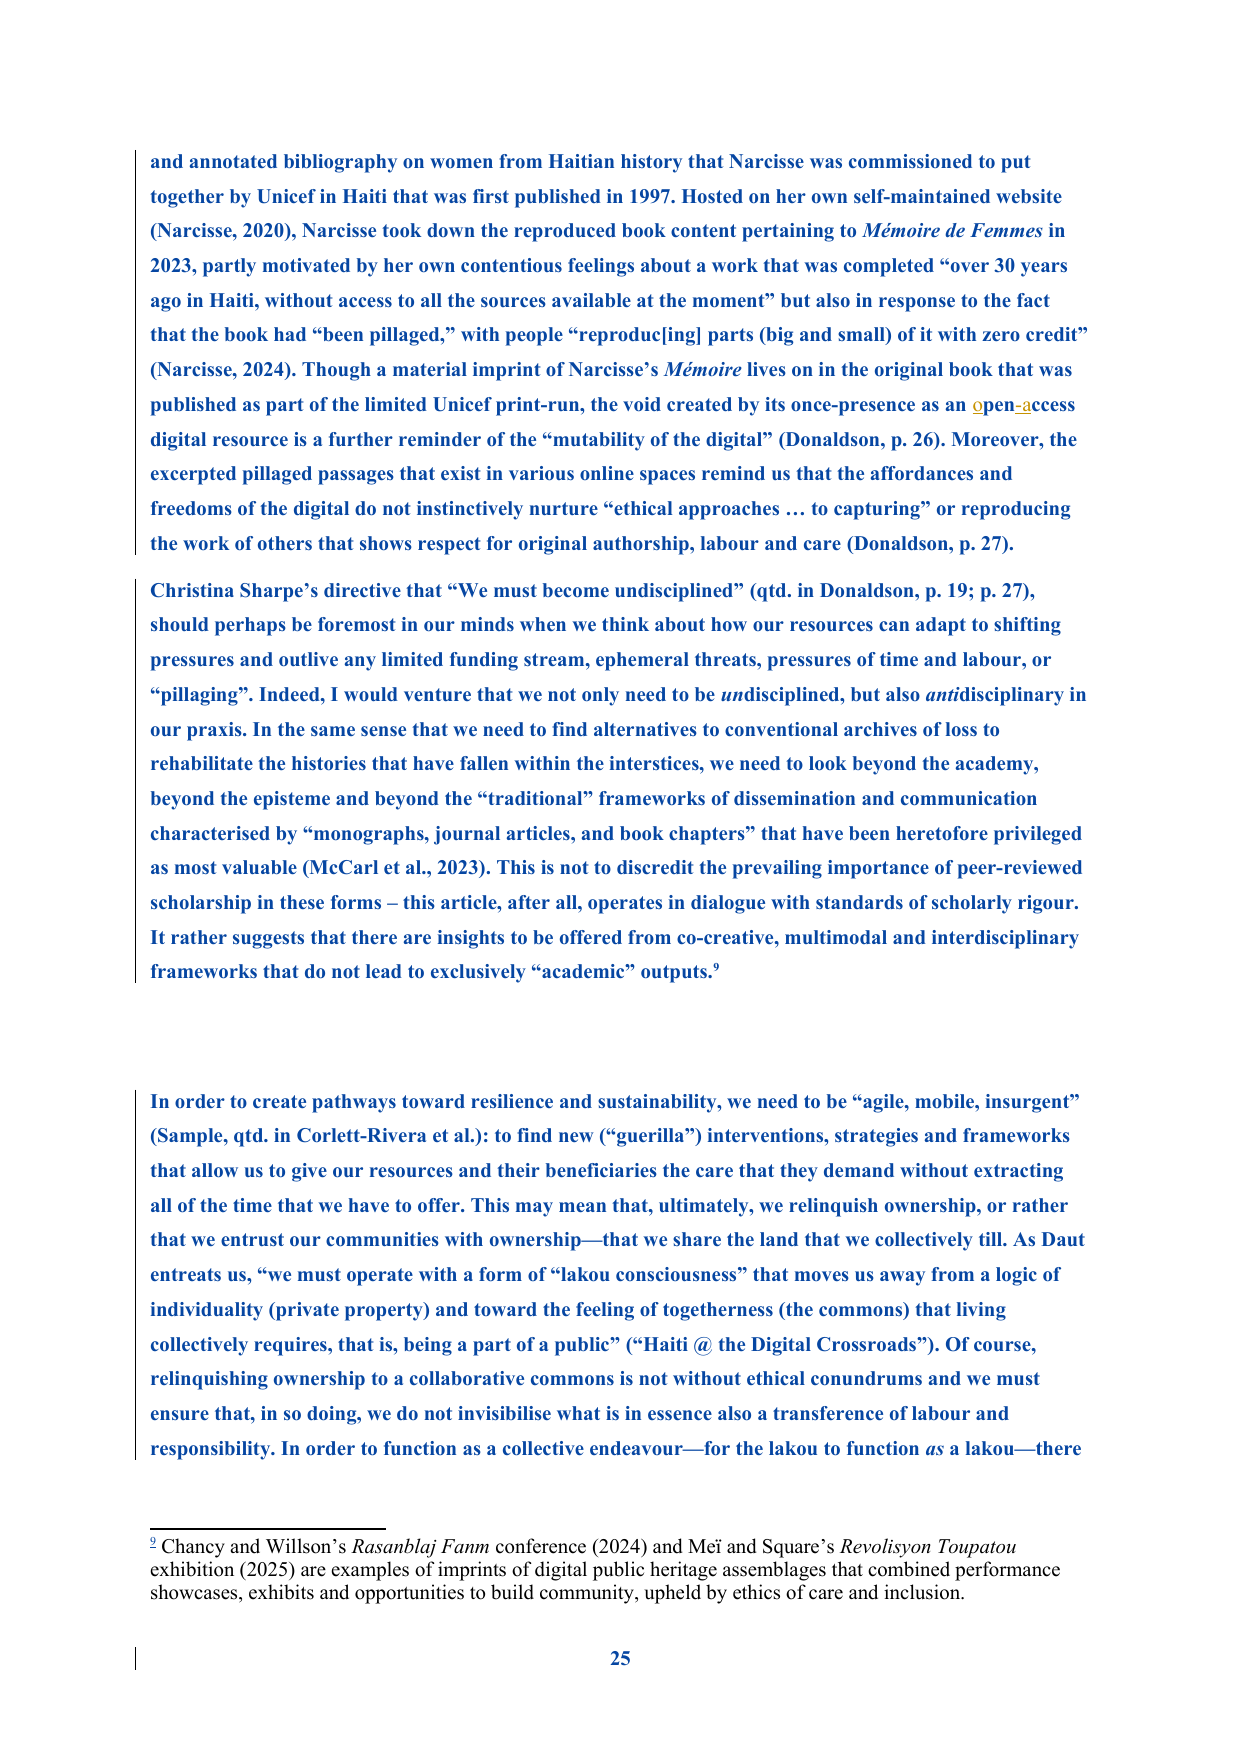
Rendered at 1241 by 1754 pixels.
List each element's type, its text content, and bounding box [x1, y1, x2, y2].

text Christina Sharpe’s directive that “We must become undisciplined” (qtd. in Donaldson, p. 19; p. 27), should perhaps be foremost in our minds when we think about how our resources can adapt to shifting pressures and outlive any limited funding stream, ephemeral threats, pressures of time and labour, or “pillaging”. Indeed, I would venture that we not only need to be undisciplined, but also antidisciplinary in our praxis. In the same sense that we need to find alternatives to conventional archives of loss to rehabilitate the histories that have fallen within the interstices, we need to look beyond the academy, beyond the episteme and beyond the “traditional” frameworks of dissemination and communication characterised by “monographs, journal articles, and book chapters” that have been heretofore privileged as most valuable (McCarl et al., 2023). This is not to discredit the prevailing importance of peer-reviewed scholarship in these forms – this article, after all, operates in dialogue with standards of scholarly rigour. It rather suggests that there are insights to be offered from co-creative, multimodal and interdisciplinary frameworks that do not lead to exclusively “academic” outputs. [150, 579, 1090, 983]
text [150, 1089, 1090, 1459]
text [150, 150, 1090, 554]
